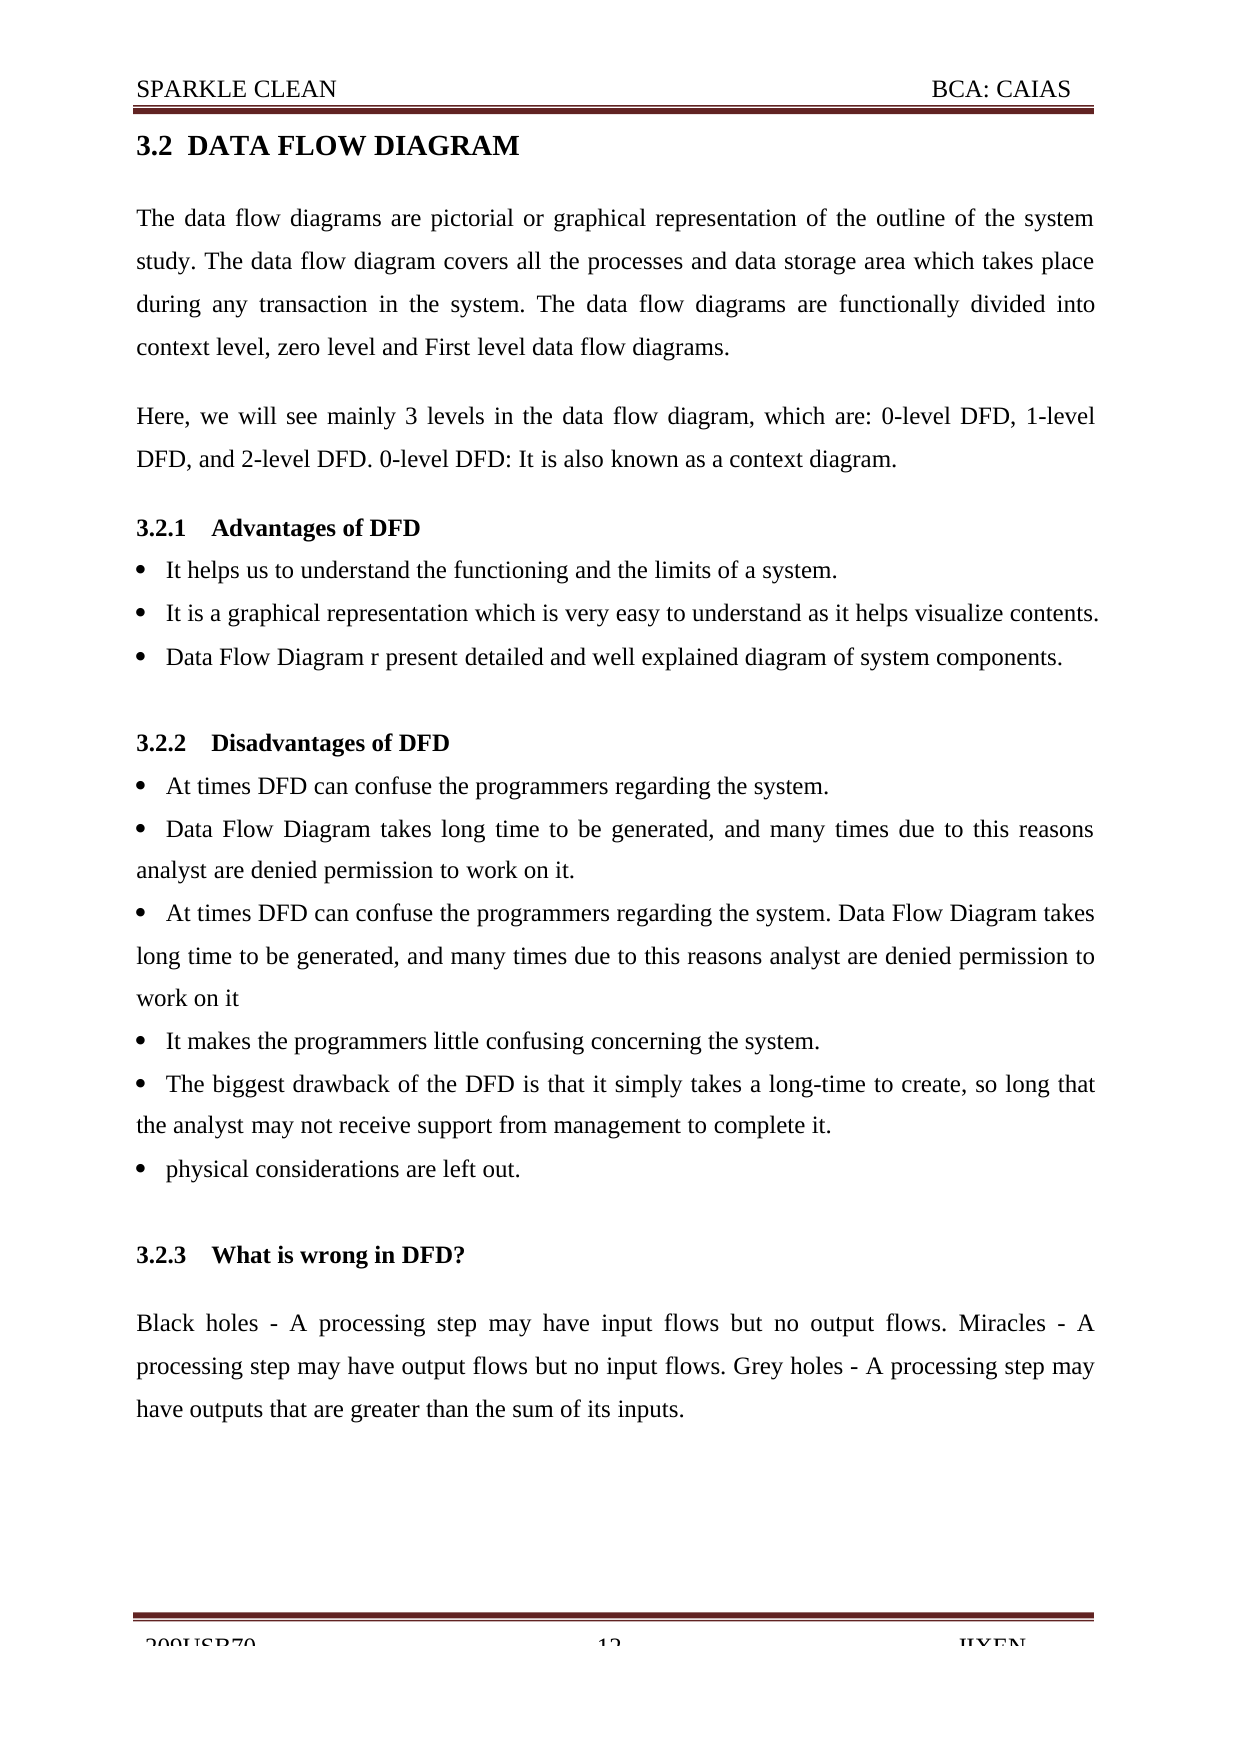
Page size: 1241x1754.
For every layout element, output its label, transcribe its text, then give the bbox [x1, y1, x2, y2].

list It makes the programmers little confusing concerning the system. [136, 1026, 1146, 1054]
text The data flow diagrams are pictorial or graphical representation of the outline of the system study. The data flow diagram covers all the processes and data storage area which takes place during any transaction in the system. The data flow diagrams are functionally divided into context level, zero level and First level data flow diagrams. [136, 203, 1096, 361]
text Here, we will see mainly 3 levels in the data flow diagram, which are: 0-level DFD, 1-level DFD, and 2-level DFD. 0-level DFD: It is also known as a context diagram. [136, 401, 1095, 473]
list physical considerations are left out. [136, 1154, 1146, 1182]
list At times DFD can confuse the programmers regarding the system. [136, 771, 1146, 799]
subtitle Advantages of DFD [136, 513, 1146, 541]
list The biggest drawback of the DFD is that it simply takes a long-time to create, so long that the analyst may not receive support from management to complete it. [136, 1069, 1096, 1139]
list Data Flow Diagram r present detailed and well explained diagram of system components. [136, 642, 1146, 670]
list It helps us to understand the functioning and the limits of a system. [136, 555, 1146, 584]
list It is a graphical representation which is very easy to understand as it helps visualize contents. [136, 598, 1146, 627]
subtitle What is wrong in DFD? [136, 1240, 1146, 1269]
subtitle Disadvantages of DFD [136, 728, 1146, 757]
text Black holes - A processing step may have input flows but no output flows. Miracles - A processing step may have output flows but no input flows. Grey holes - A processing step may have outputs that are greater than the sum of its inputs. [136, 1308, 1096, 1423]
list At times DFD can confuse the programmers regarding the system. Data Flow Diagram takes long time to be generated, and many times due to this reasons analyst are denied permission to work on it [136, 898, 1096, 1012]
subtitle DATA FLOW DIAGRAM [136, 128, 1146, 162]
list Data Flow Diagram takes long time to be generated, and many times due to this reasons analyst are denied permission to work on it. [136, 814, 1094, 884]
